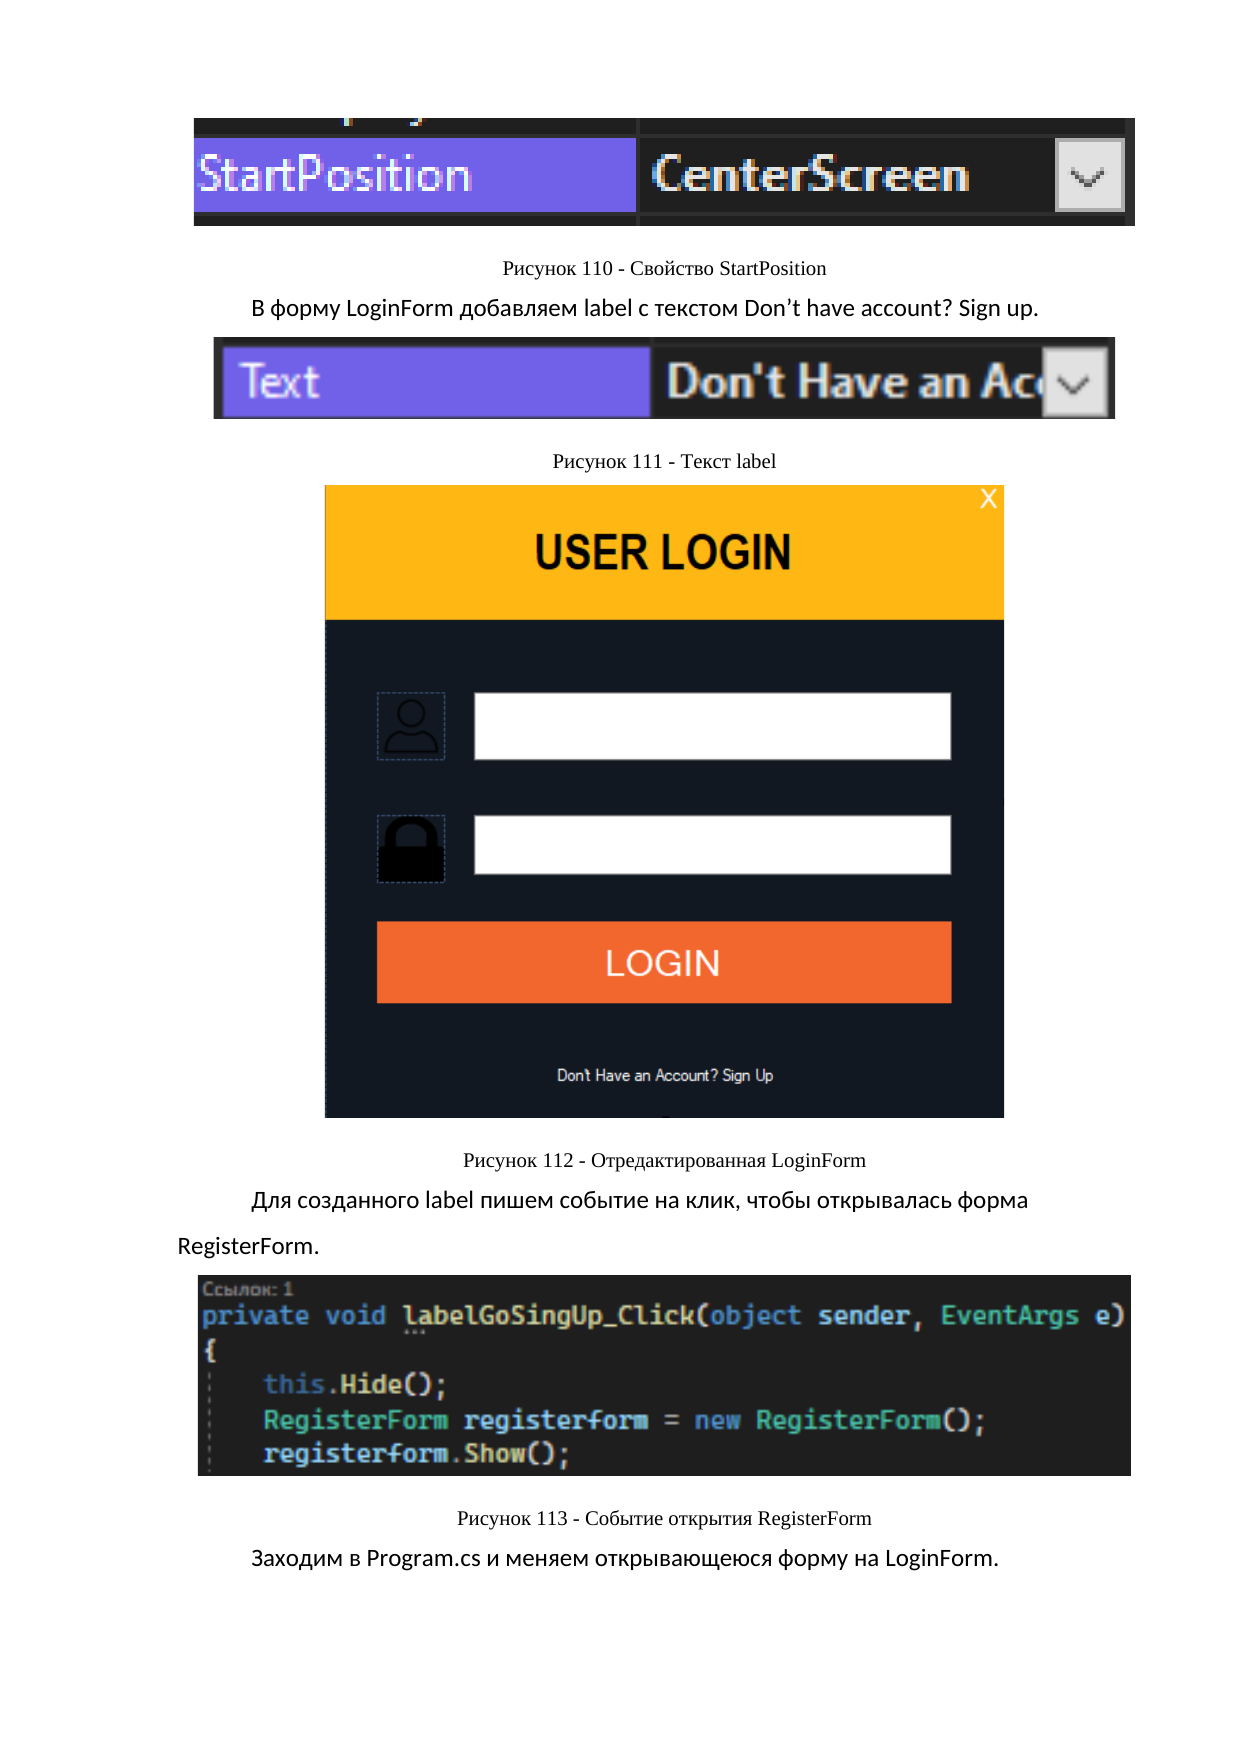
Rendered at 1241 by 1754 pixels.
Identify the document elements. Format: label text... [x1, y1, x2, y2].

picture [213, 337, 1116, 419]
text Заходим в Program.cs и меняем открывающеюся форму на LoginForm. [177, 1542, 1152, 1573]
picture [324, 485, 1005, 1118]
text Для созданного label пишем событие на клик, чтобы открывалась форма RegisterForm. [177, 1184, 1152, 1260]
picture [197, 1275, 1131, 1476]
picture [193, 118, 1135, 226]
text В форму LoginForm добавляем label с текстом Don’t have account? Sign up. [177, 292, 1152, 322]
